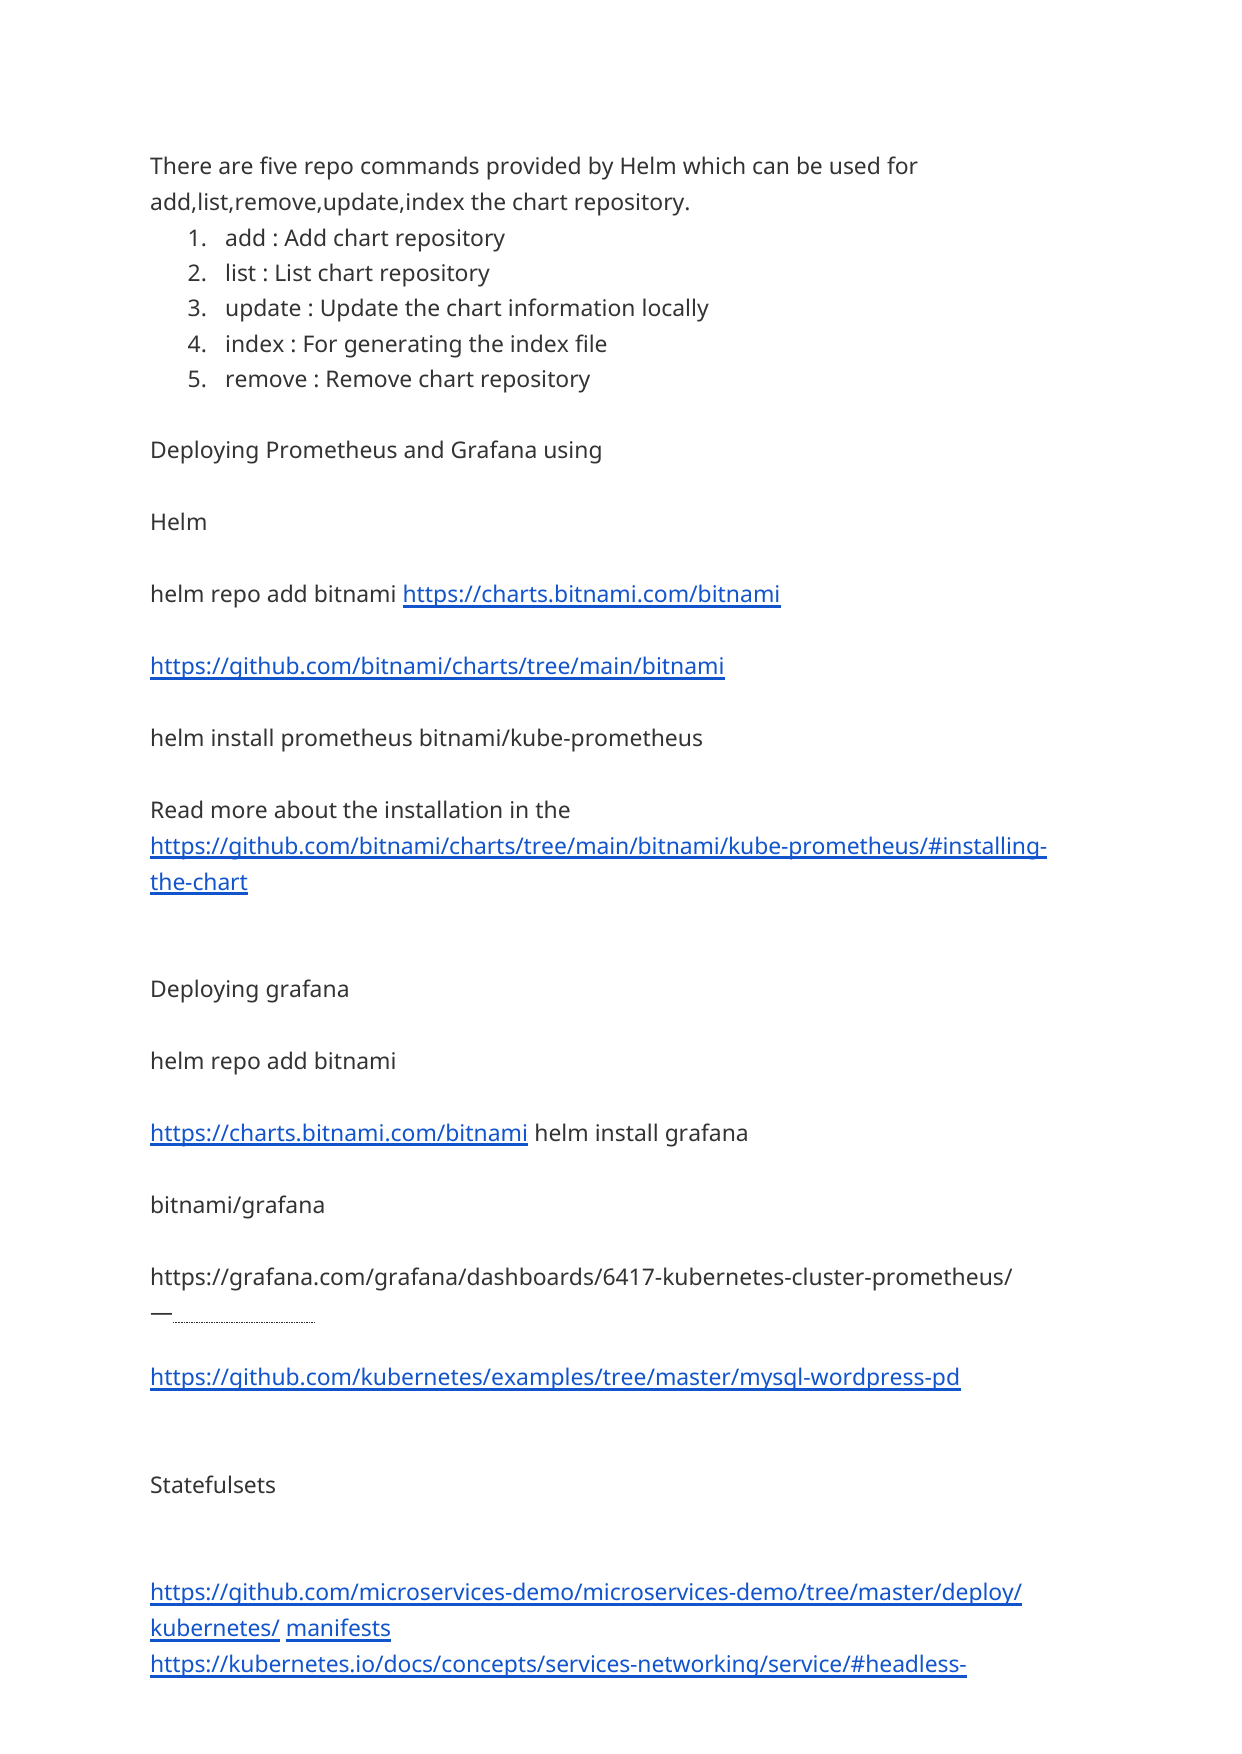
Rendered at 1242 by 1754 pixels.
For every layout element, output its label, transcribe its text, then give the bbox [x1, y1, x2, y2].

text Statefulsets [150, 1469, 1108, 1500]
text helm repo add bitnami https://charts.bitnami.com/bitnami helm install grafana bitnami/grafana [150, 1045, 756, 1220]
list list : List chart repository [187, 257, 1108, 288]
list remove : Remove chart repository Deploying Prometheus and Grafana using Helm [150, 363, 637, 538]
text — [150, 1296, 1108, 1327]
list index : For generating the index file [187, 327, 1108, 359]
list update : Update the chart information locally [187, 292, 1108, 323]
text helm install prometheus bitnami/kube-prometheus [150, 722, 1108, 753]
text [150, 1648, 1005, 1679]
text https://github.com/kubernetes/examples/tree/master/mysql-wordpress-pd [150, 1361, 1108, 1392]
text https://grafana.com/grafana/dashboards/6417-kubernetes-cluster-prometheus/ [150, 1260, 1108, 1292]
text Deploying grafana [150, 973, 1108, 1004]
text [150, 1576, 1108, 1643]
text Read more about the installation in the https://github.com/bitnami/charts/tree/main/bitnami/kube-prometheus/#installing-the-chart [150, 794, 1053, 897]
list add : Add chart repository [187, 222, 1108, 253]
text There are five repo commands provided by Helm which can be used for add,list,remove,update,index the chart repository. [150, 150, 1066, 217]
text helm repo add bitnami https://charts.bitnami.com/bitnami https://github.com/bitnami/charts/tree/main/bitnami [150, 578, 1066, 681]
